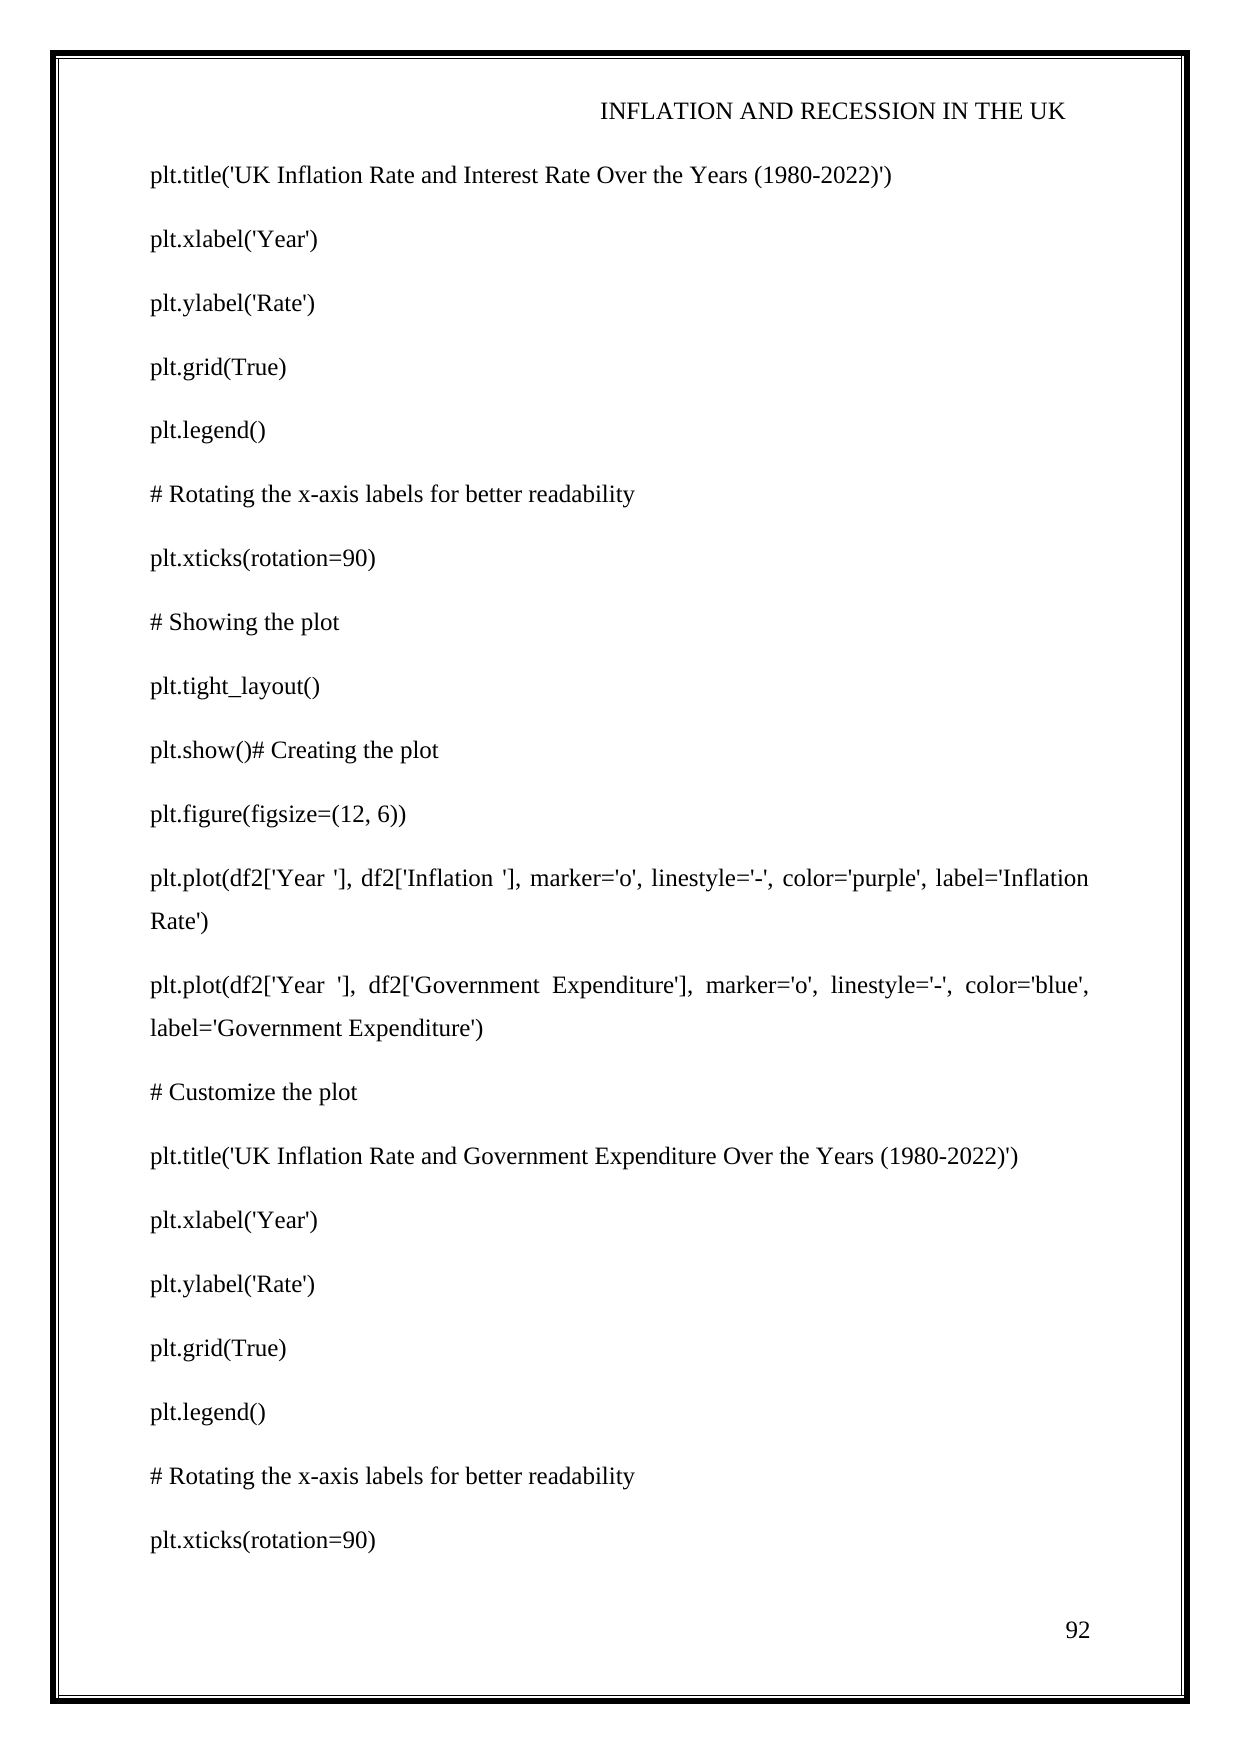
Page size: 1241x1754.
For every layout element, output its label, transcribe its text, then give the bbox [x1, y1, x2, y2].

text plt.title('UK Inflation Rate and Interest Rate Over the Years (1980-2022)') [150, 160, 1090, 188]
text plt.figure(figsize=(12, 6)) [150, 799, 1090, 828]
text plt.ylabel('Rate') [150, 1269, 1090, 1298]
text # Rotating the x-axis labels for better readability [150, 479, 1090, 508]
text plt.legend() [150, 416, 1090, 444]
text plt.xlabel('Year') [150, 224, 1090, 252]
text plt.xticks(rotation=90) [150, 1525, 1090, 1554]
text # Customize the plot [150, 1077, 1090, 1106]
text plt.ylabel('Rate') [150, 288, 1090, 316]
text plt.plot(df2['Year '], df2['Inflation '], marker='o', linestyle='-', color='purple', label='Inflation Rate') [150, 863, 1090, 935]
text plt.title('UK Inflation Rate and Government Expenditure Over the Years (1980-2022)') [150, 1141, 1090, 1170]
text plt.legend() [150, 1397, 1090, 1426]
text # Showing the plot [150, 607, 1090, 636]
text plt.plot(df2['Year '], df2['Government Expenditure'], marker='o', linestyle='-', color='blue', label='Government Expenditure') [150, 970, 1090, 1042]
text # Rotating the x-axis labels for better readability [150, 1461, 1090, 1490]
text plt.grid(True) [150, 1333, 1090, 1362]
text plt.xticks(rotation=90) [150, 543, 1090, 572]
text plt.grid(True) [150, 352, 1090, 380]
text plt.tight_layout() [150, 671, 1090, 700]
text plt.xlabel('Year') [150, 1205, 1090, 1234]
text plt.show()# Creating the plot [150, 735, 1090, 764]
